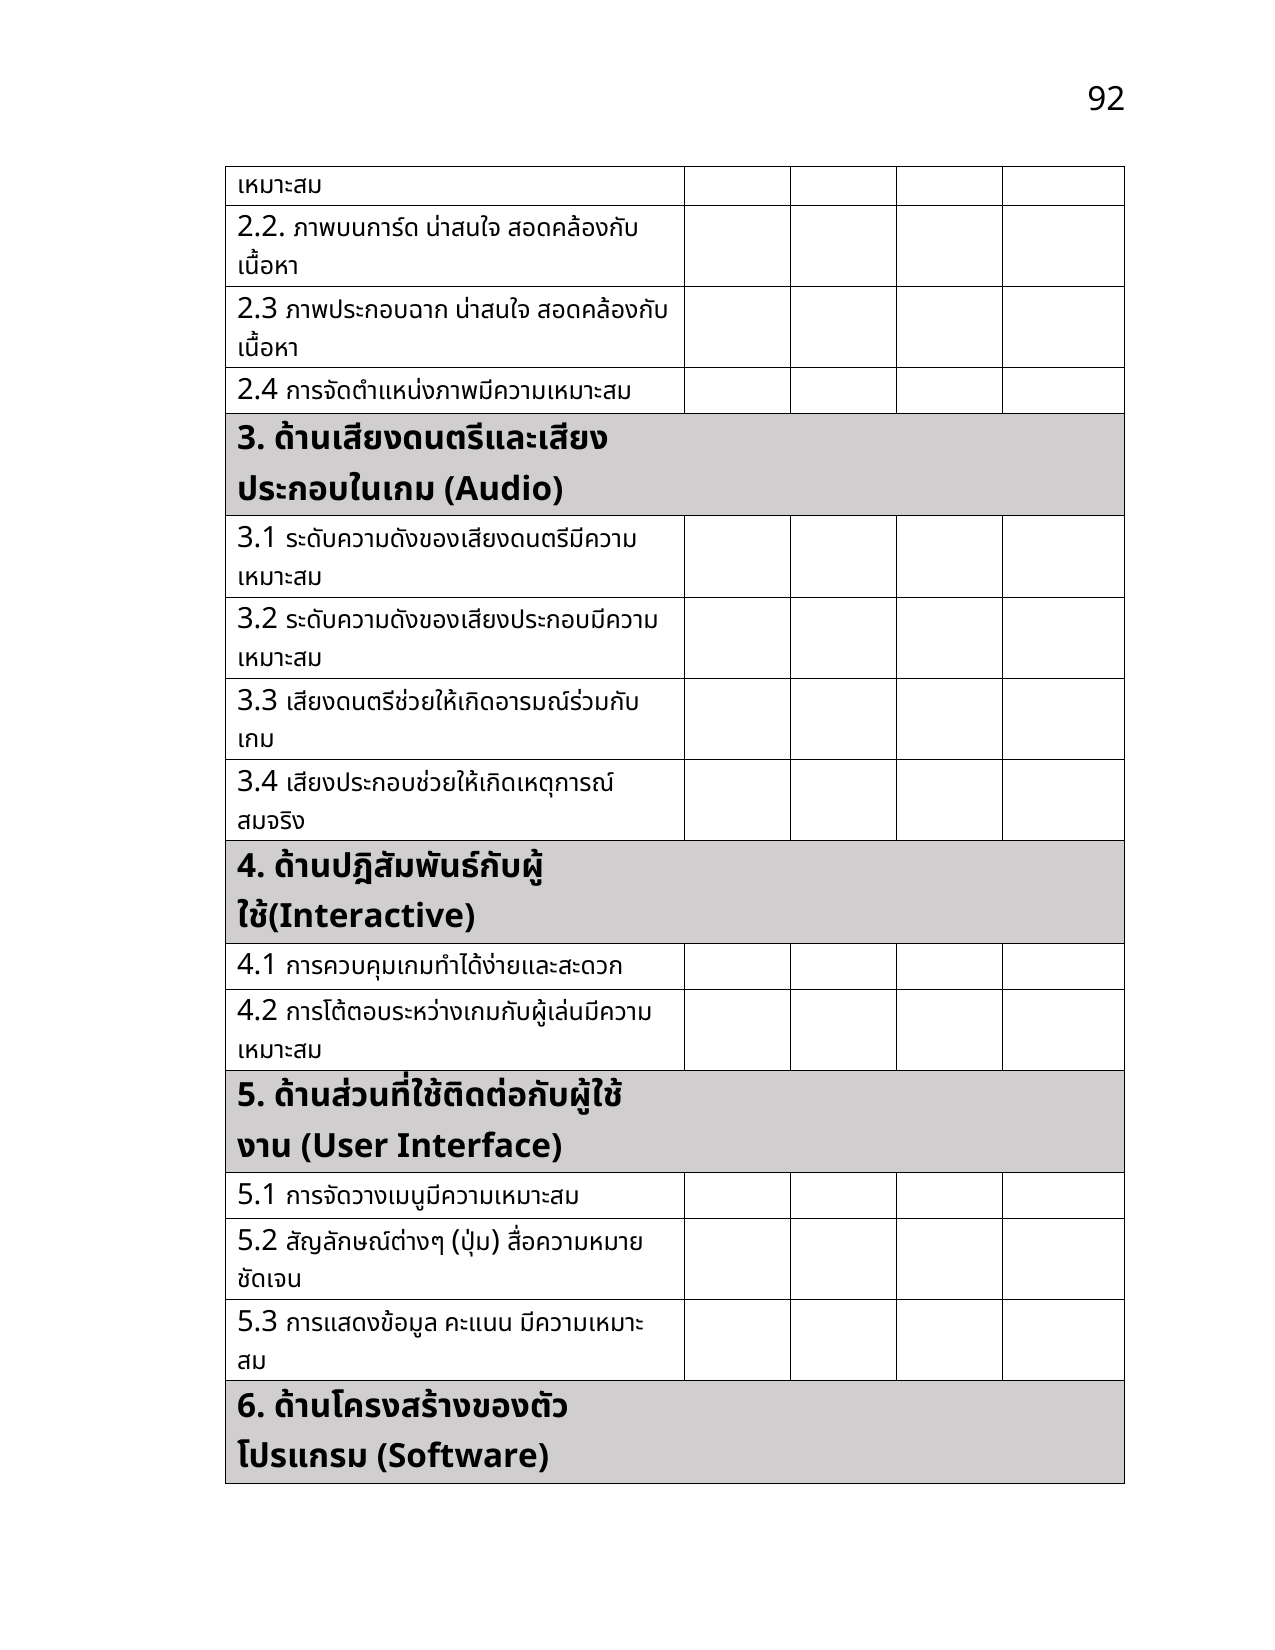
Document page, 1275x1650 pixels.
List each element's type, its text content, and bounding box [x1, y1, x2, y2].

table_cell [791, 206, 896, 286]
table_cell 2.3 ภาพประกอบฉาก น่าสนใจ สอดคล้องกับเนื้อหา [226, 287, 684, 367]
table_cell 4.1 การควบคุมเกมทำได้ง่ายและสะดวก [226, 944, 684, 988]
table_cell [1003, 841, 1124, 943]
table_cell [685, 944, 790, 988]
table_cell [226, 167, 684, 205]
table_cell [685, 1300, 790, 1380]
table_cell [897, 990, 1002, 1070]
table_cell 3. ด้านเสียงดนตรีและเสียงประกอบในเกม (Audio) [226, 414, 684, 515]
table_cell [1003, 1300, 1124, 1380]
table_cell [1003, 760, 1124, 840]
table_cell [790, 841, 896, 943]
table_cell [897, 287, 1002, 367]
table_cell [1003, 679, 1124, 759]
table_cell 4.2 การโต้ตอบระหว่างเกมกับผู้เล่นมีความเหมาะสม [226, 990, 684, 1070]
table_cell [1003, 1173, 1124, 1218]
table_cell [897, 1300, 1002, 1380]
table_cell [685, 206, 790, 286]
table_cell [791, 516, 896, 597]
table_cell [897, 1219, 1002, 1299]
table_cell [897, 1173, 1002, 1218]
table_cell [791, 598, 896, 678]
table_cell [791, 287, 896, 367]
table_cell [1003, 1071, 1124, 1172]
table_cell [791, 167, 896, 205]
table_cell [685, 598, 790, 678]
table_cell 3.2 ระดับความดังของเสียงประกอบมีความเหมาะสม [226, 598, 684, 678]
table_cell [1003, 944, 1124, 988]
table_cell [1003, 516, 1124, 597]
table_cell [1003, 287, 1124, 367]
table_cell [790, 414, 896, 515]
table_cell [791, 368, 896, 413]
table_cell [1003, 598, 1124, 678]
table_cell 5. ด้านส่วนที่ใช้ติดต่อกับผู้ใช้งาน (User Interface) [226, 1071, 684, 1172]
table_cell [685, 990, 790, 1070]
table_cell [897, 206, 1002, 286]
table_cell [1003, 990, 1124, 1070]
table_cell [791, 1219, 896, 1299]
table_cell 5.1 การจัดวางเมนูมีความเหมาะสม [226, 1173, 684, 1218]
table_cell [791, 1300, 896, 1380]
table_cell [897, 167, 1002, 205]
table_cell [896, 1071, 1003, 1172]
table_cell 3.1 ระดับความดังของเสียงดนตรีมีความเหมาะสม [226, 516, 684, 597]
table_cell [685, 368, 790, 413]
table_cell [897, 944, 1002, 988]
table_cell [790, 1381, 896, 1483]
table_cell [791, 679, 896, 759]
table_cell [684, 1381, 790, 1483]
table_cell [897, 598, 1002, 678]
table_cell [685, 1219, 790, 1299]
table_cell [684, 841, 790, 943]
table_cell 2.4 การจัดตำแหน่งภาพมีความเหมาะสม [226, 368, 684, 413]
table_cell [1003, 206, 1124, 286]
table_cell [896, 414, 1003, 515]
table_cell [1003, 1219, 1124, 1299]
table_cell 4. ด้านปฎิสัมพันธ์กับผู้ใช้(Interactive) [226, 841, 684, 943]
table_cell [790, 1071, 896, 1172]
table_cell [791, 1173, 896, 1218]
table_cell [791, 990, 896, 1070]
table_cell [896, 1381, 1003, 1483]
table_cell [684, 414, 790, 515]
table_cell [685, 679, 790, 759]
table_cell 2.2. ภาพบนการ์ด น่าสนใจ สอดคล้องกับเนื้อหา [226, 206, 684, 286]
table_cell 3.3 เสียงดนตรีช่วยให้เกิดอารมณ์ร่วมกับเกม [226, 679, 684, 759]
table_cell [685, 1173, 790, 1218]
table_cell 5.2 สัญลักษณ์ต่างๆ (ปุ่ม) สื่อความหมายชัดเจน [226, 1219, 684, 1299]
table_cell [685, 516, 790, 597]
table_cell [896, 841, 1003, 943]
table_cell [1003, 368, 1124, 413]
table_cell [791, 760, 896, 840]
table_cell [791, 944, 896, 988]
table_cell [685, 760, 790, 840]
table_cell 6. ด้านโครงสร้างของตัวโปรแกรม (Software) [226, 1381, 684, 1483]
table_cell 5.3 การแสดงข้อมูล คะแนน มีความเหมาะสม [226, 1300, 684, 1380]
table_cell [897, 368, 1002, 413]
table_cell [685, 287, 790, 367]
table_cell 3.4 เสียงประกอบช่วยให้เกิดเหตุการณ์สมจริง [226, 760, 684, 840]
table_cell [897, 516, 1002, 597]
table_cell [897, 760, 1002, 840]
table_cell [684, 1071, 790, 1172]
table_cell [897, 679, 1002, 759]
table_cell [685, 167, 790, 205]
table_cell [1003, 167, 1124, 205]
table_cell [1003, 1381, 1124, 1483]
table_cell [1003, 414, 1124, 515]
